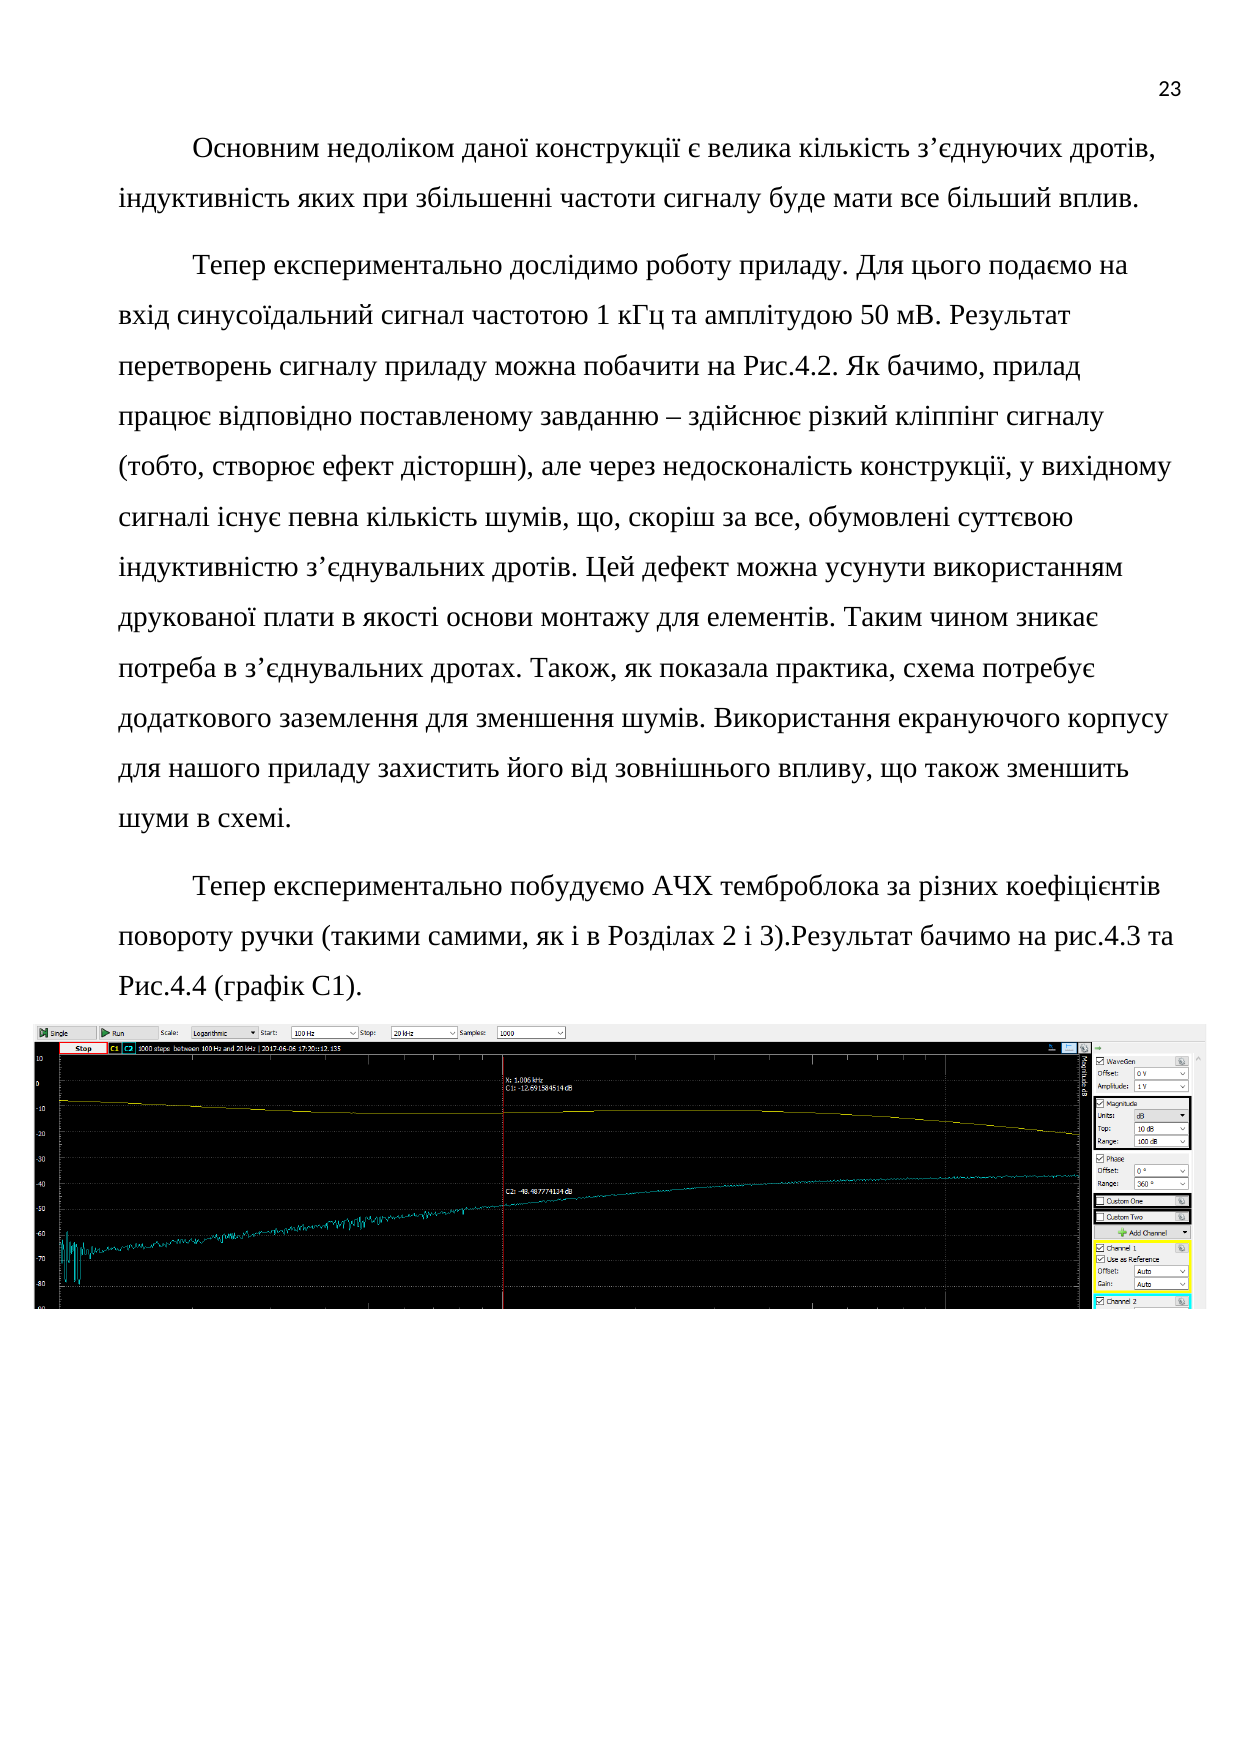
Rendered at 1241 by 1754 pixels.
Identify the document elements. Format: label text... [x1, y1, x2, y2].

picture [33, 1024, 1207, 1309]
text Тепер експериментально побудуємо АЧХ темброблока за різних коефіцієнтів повороту ручки (такими самими, як і в Розділах 2 і 3).Результат бачимо на рис.4.3 та Рис.4.4 (графік С1). [118, 868, 1181, 1002]
text Тепер експериментально дослідимо роботу приладу. Для цього подаємо на вхід синусоїдальний сигнал частотою 1 кГц та амплітудою 50 мВ. Результат перетворень сигналу приладу можна побачити на Рис.4.2. Як бачимо, прилад працює відповідно поставленому завданню – здійснює різкий кліппінг сигналу (тобто, створює ефект дісторшн), але через недосконалість конструкції, у вихідному сигналі існує певна кількість шумів, що, скоріш за все, обумовлені суттєвою індуктивністю з’єднувальних дротів. Цей дефект можна усунути використанням друкованої плати в якості основи монтажу для елементів. Таким чином зникає потреба в з’єднувальних дротах. Також, як показала практика, схема потребує додаткового заземлення для зменшення шумів. Використання екрануючого корпусу для нашого приладу захистить його від зовнішнього впливу, що також зменшить шуми в схемі. [118, 247, 1181, 834]
text Основним недоліком даної конструкції є велика кількість з’єднуючих дротів, індуктивність яких при збільшенні частоти сигналу буде мати все більший вплив. [118, 130, 1181, 214]
